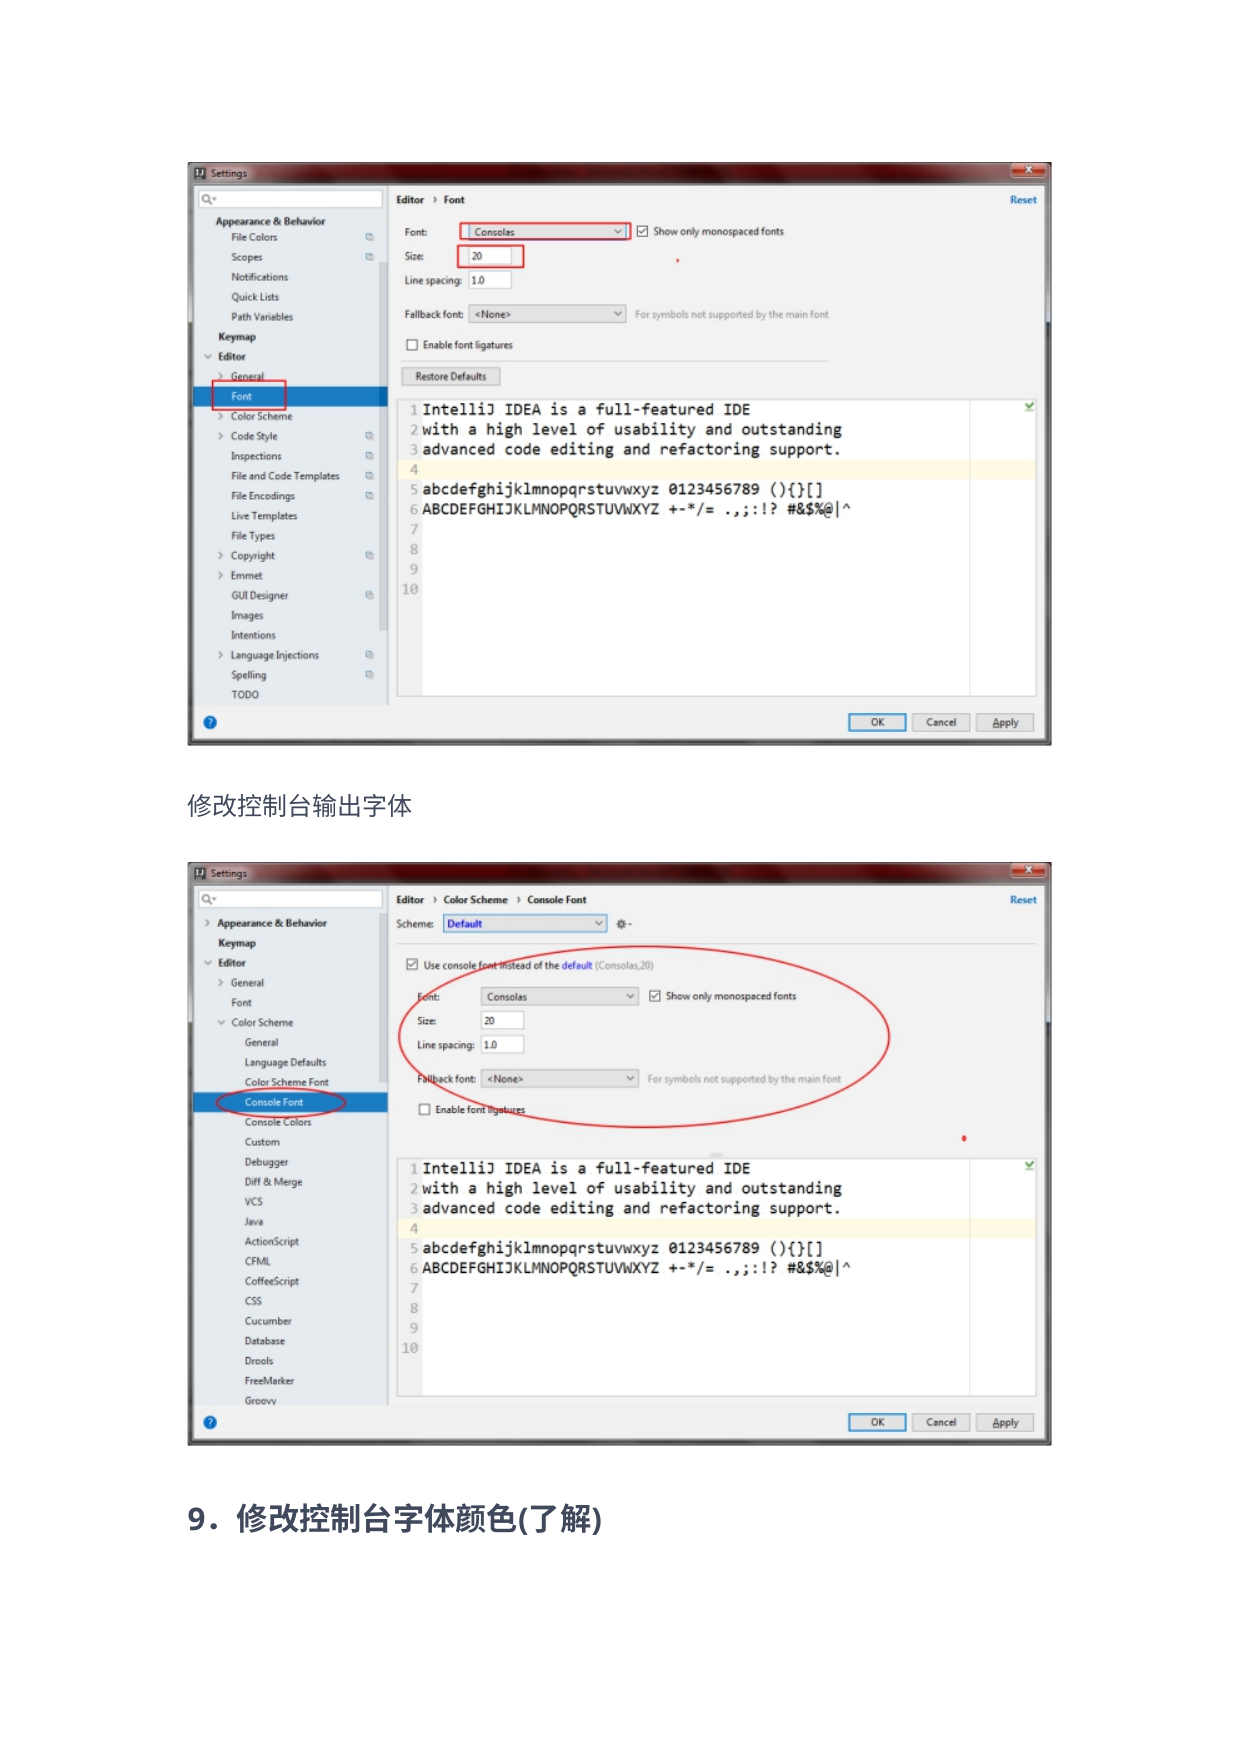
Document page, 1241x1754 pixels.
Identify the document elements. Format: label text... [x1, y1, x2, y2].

text 9．修改控制台字体颜色(了解) [187, 1484, 1053, 1549]
text 修改控制台输出字体 [187, 772, 1053, 837]
picture [187, 162, 1053, 747]
picture [187, 862, 1053, 1447]
